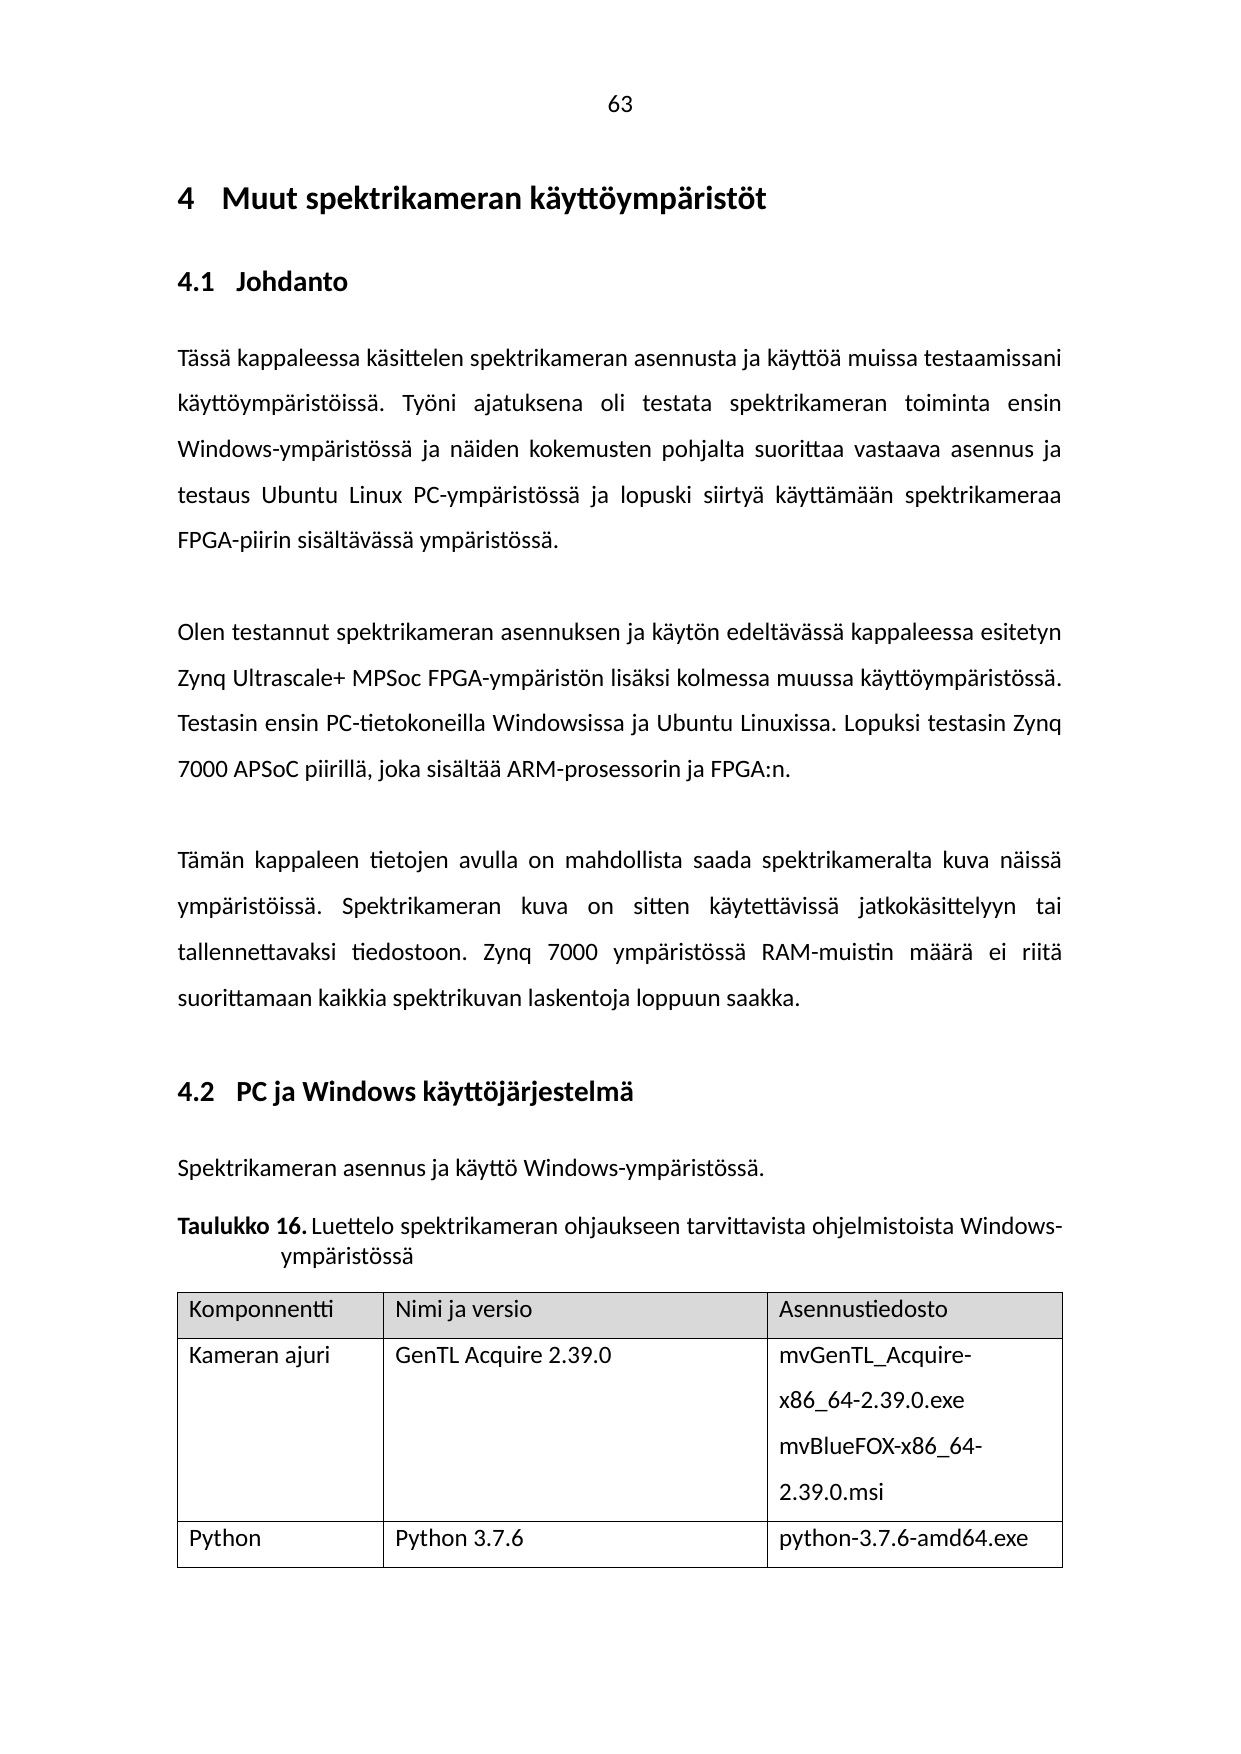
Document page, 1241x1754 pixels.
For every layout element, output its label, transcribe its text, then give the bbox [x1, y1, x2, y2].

text Taulukko 16. Luettelo spektrikameran ohjaukseen tarvittavista ohjelmistoista Windows-ympäristössä [177, 1210, 1063, 1271]
table_header Nimi ja versio [384, 1293, 767, 1338]
subtitle PC ja Windows käyttöjärjestelmä [177, 1073, 1063, 1109]
table_header Asennustiedosto [768, 1293, 1062, 1338]
text Spektrikameran asennus ja käyttö Windows-ympäristössä. [177, 1152, 1063, 1182]
text Olen testannut spektrikameran asennuksen ja käytön edeltävässä kappaleessa esitetyn Zynq Ultrascale+ MPSoc FPGA-ympäristön lisäksi kolmessa muussa käyttöympäristössä. Testasin ensin PC-tietokoneilla Windowsissa ja Ubuntu Linuxissa. Lopuksi testasin Zynq 7000 APSoC piirillä, joka sisältää ARM-prosessorin ja FPGA:n. [177, 616, 1063, 784]
subtitle Muut spektrikameran käyttöympäristöt [177, 177, 1063, 218]
subtitle Johdanto [177, 263, 1063, 299]
text Tämän kappaleen tietojen avulla on mahdollista saada spektrikameralta kuva näissä ympäristöissä. Spektrikameran kuva on sitten käytettävissä jatkokäsittelyyn tai tallennettavaksi tiedostoon. Zynq 7000 ympäristössä RAM-muistin määrä ei riitä suorittamaan kaikkia spektrikuvan laskentoja loppuun saakka. [177, 845, 1063, 1012]
table_header Komponnentti [178, 1293, 383, 1338]
table_cell Kameran ajuri [178, 1339, 383, 1521]
table_cell Python 3.7.6 [384, 1522, 767, 1567]
text Tässä kappaleessa käsittelen spektrikameran asennusta ja käyttöä muissa testaamissani käyttöympäristöissä. Työni ajatuksena oli testata spektrikameran toiminta ensin Windows-ympäristössä ja näiden kokemusten pohjalta suorittaa vastaava asennus ja testaus Ubuntu Linux PC-ympäristössä ja lopuski siirtyä käyttämään spektrikameraa FPGA-piirin sisältävässä ympäristössä. [177, 342, 1063, 555]
table_cell GenTL Acquire 2.39.0 [384, 1339, 767, 1521]
table_cell mvGenTL_Acquire-x86_64-2.39.0.exe mvBlueFOX-x86_64-2.39.0.msi [768, 1339, 1062, 1521]
table_cell Python [178, 1522, 383, 1567]
table_cell python-3.7.6-amd64.exe [768, 1522, 1062, 1567]
